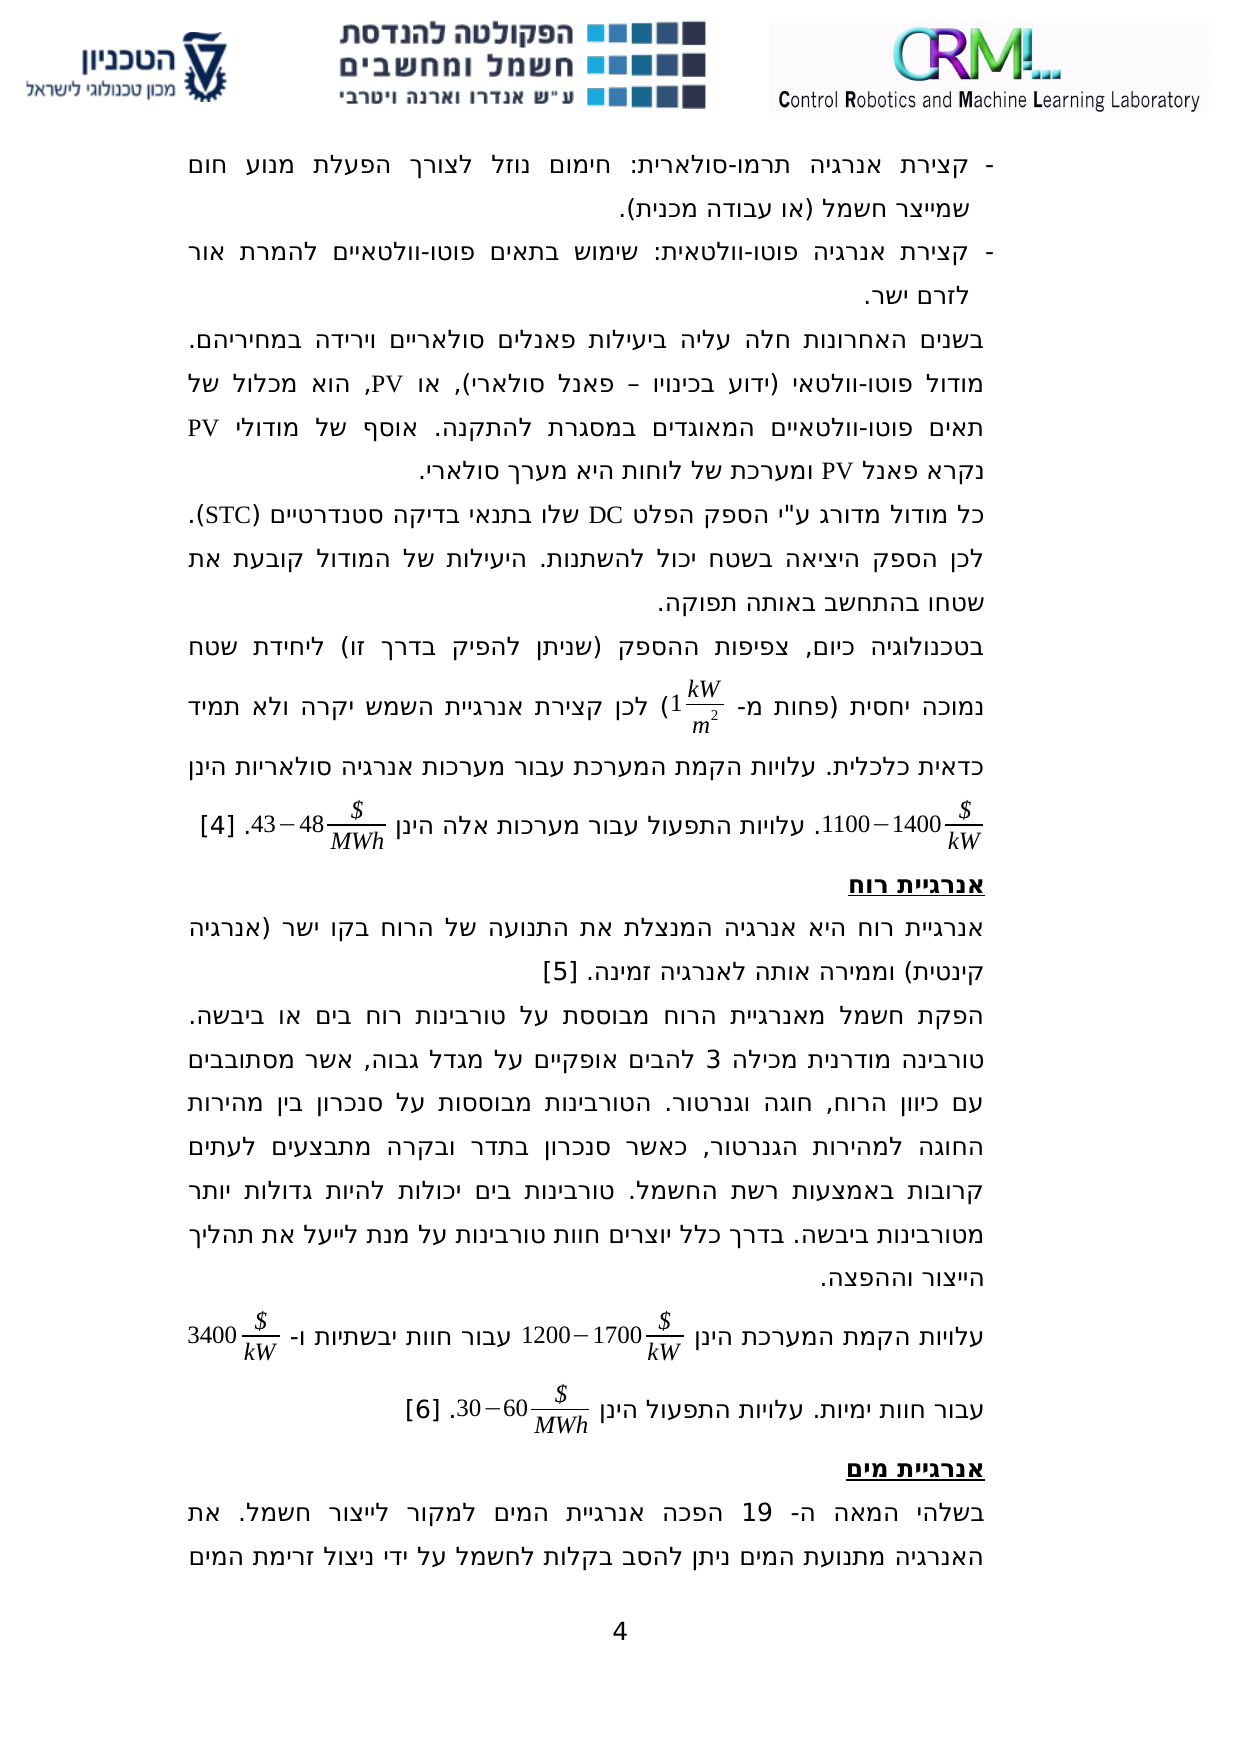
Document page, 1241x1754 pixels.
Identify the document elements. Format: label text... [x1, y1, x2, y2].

text כל מודול מדורג ע"י הספק הפלט DC שלו בתנאי בדיקה סטנדרטיים (STC). לכן הספק היציאה בשטח יכול להשתנות. היעילות של המודול קובעת את שטחו בהתחשב באותה תפוקה. [187, 500, 985, 617]
text בטכנולוגיה כיום, צפיפות ההספק (שניתן להפיק בדרך זו) ליחידת שטח נמוכה יחסית (פחות מ- ) לכן קצירת אנרגיית השמש יקרה ולא תמיד כדאית כלכלית. עלויות הקמת המערכת עבור מערכות אנרגיה סולאריות הינן . עלויות התפעול עבור מערכות אלה הינן . [187, 632, 985, 855]
list קצירת אנרגיה פוטו-וולטאית: שימוש בתאים פוטו-וולטאיים להמרת אור לזרם ישר. [187, 237, 985, 310]
picture [768, 21, 1213, 113]
text עלויות הקמת המערכת הינן עבור חוות יבשתיות ו- עבור חוות ימיות. עלויות התפעול הינן . [187, 1307, 985, 1440]
text אנרגיית רוח היא אנרגיה המנצלת את התנועה של הרוח בקו ישר (אנרגיה קינטית) וממירה אותה לאנרגיה זמינה. [187, 913, 985, 986]
list קצירת אנרגיה תרמו-סולארית: חימום נוזל לצורך הפעלת מנוע חום שמייצר חשמל (או עבודה מכנית). [187, 150, 985, 223]
picture [333, 17, 706, 112]
text בשנים האחרונות חלה עליה ביעילות פאנלים סולאריים וירידה במחיריהם. מודול פוטו-וולטאי (ידוע בכינויו – פאנל סולארי), או PV, הוא מכלול של תאים פוטו-וולטאיים המאוגדים במסגרת להתקנה. אוסף של מודולי PV נקרא פאנל PV ומערכת של לוחות היא מערך סולארי. [187, 325, 985, 486]
subtitle אנרגיית מים [187, 1454, 985, 1483]
text הפקת חשמל מאנרגיית הרוח מבוססת על טורבינות רוח בים או ביבשה. טורבינה מודרנית מכילה 3 להבים אופקיים על מגדל גבוה, אשר מסתובבים עם כיוון הרוח, חוגה וגנרטור. הטורבינות מבוססות על סנכרון בין מהירות החוגה למהירות הגנרטור, כאשר סנכרון בתדר ובקרה מתבצעים לעתים קרובות באמצעות רשת החשמל. טורבינות בים יכולות להיות גדולות יותר מטורבינות ביבשה. בדרך כלל יוצרים חוות טורבינות על מנת לייעל את תהליך הייצור וההפצה. [187, 1001, 985, 1293]
subtitle אנרגיית רוח [187, 870, 985, 899]
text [187, 1498, 985, 1571]
picture [26, 32, 227, 102]
